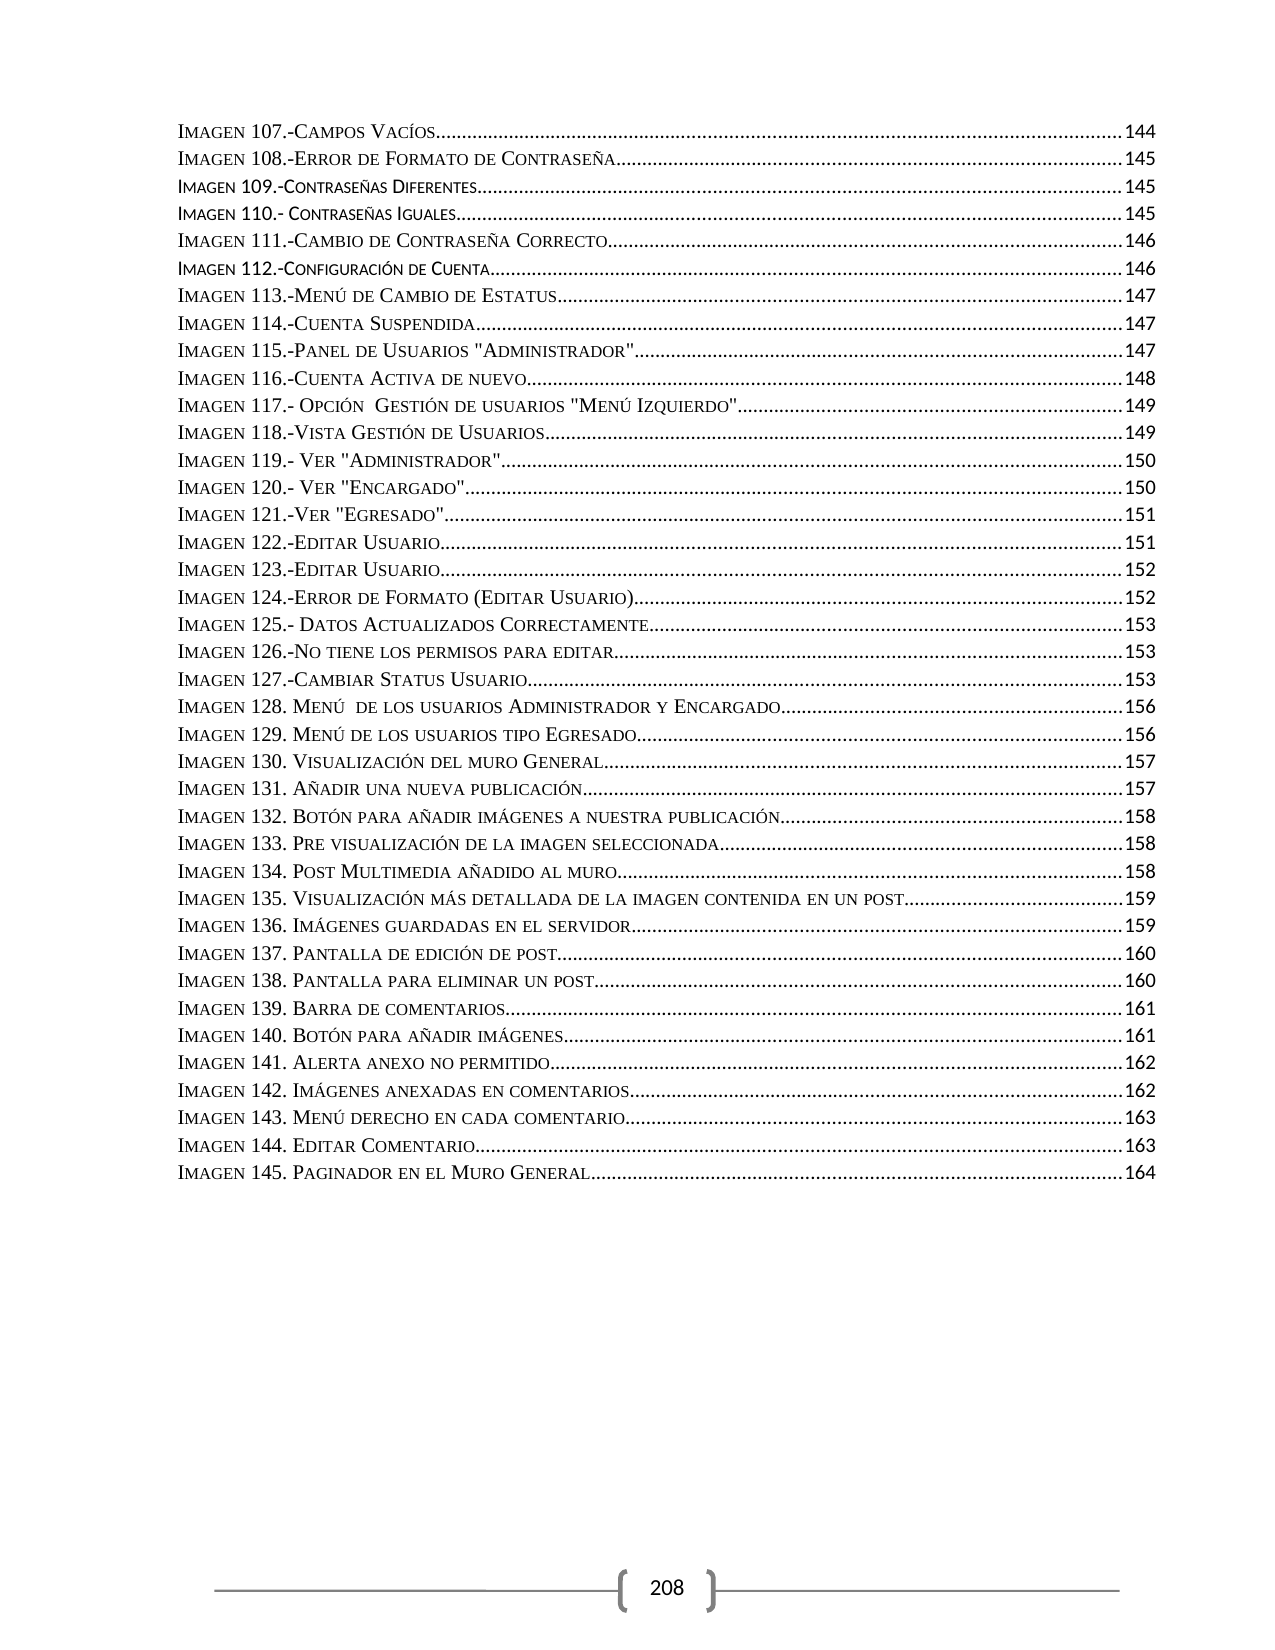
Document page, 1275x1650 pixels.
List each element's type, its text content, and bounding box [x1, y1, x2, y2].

text Imagen 134. Post Multimedia añadido al muro 158 [177, 858, 1157, 883]
text Imagen 109.-Contraseñas Diferentes. 145 [177, 173, 1157, 198]
text Imagen 110.- Contraseñas Iguales. 145 [177, 200, 1157, 226]
text Imagen 128. Menú de los usuarios Administrador y Encargado. 156 [177, 693, 1157, 719]
text Imagen 113.-Menú de Cambio de Estatus. 147 [177, 282, 1157, 308]
text Imagen 116.-Cuenta Activa de nuevo. 148 [177, 365, 1157, 390]
text Imagen 122.-Editar Usuario. 151 [177, 529, 1157, 554]
text Imagen 130. Visualización del muro General. 157 [177, 748, 1157, 774]
text Imagen 139. Barra de comentarios 161 [177, 995, 1157, 1020]
text Imagen 120.- Ver "Encargado". 150 [177, 474, 1157, 500]
text Imagen 131. Añadir una nueva publicación. 157 [177, 776, 1157, 801]
text Imagen 119.- Ver "Administrador". 150 [177, 447, 1157, 472]
text Imagen 123.-Editar Usuario. 152 [177, 556, 1157, 582]
text Imagen 108.-Error de Formato de Contraseña. 145 [177, 146, 1157, 171]
text Imagen 126.-No tiene los permisos para editar. 153 [177, 639, 1157, 664]
text Imagen 127.-Cambiar Status Usuario 153 [177, 666, 1157, 691]
text Imagen 112.-Configuración de Cuenta. 146 [177, 255, 1157, 281]
text Imagen 141. Alerta anexo no permitido. 162 [177, 1049, 1157, 1075]
text Imagen 144. Editar Comentario 163 [177, 1132, 1157, 1157]
text Imagen 136. Imágenes guardadas en el servidor. 159 [177, 913, 1157, 938]
text Imagen 138. Pantalla para eliminar un post. 160 [177, 967, 1157, 993]
text Imagen 114.-Cuenta Suspendida. 147 [177, 310, 1157, 335]
text Imagen 133. Pre visualización de la imagen seleccionada. 158 [177, 830, 1157, 856]
text Imagen 111.-Cambio de Contraseña Correcto. 146 [177, 228, 1157, 253]
text Imagen 137. Pantalla de edición de post 160 [177, 940, 1157, 965]
text Imagen 142. Imágenes anexadas en comentarios 162 [177, 1077, 1157, 1102]
text Imagen 129. Menú de los usuarios tipo Egresado. 156 [177, 721, 1157, 746]
text Imagen 115.-Panel de Usuarios "Administrador". 147 [177, 337, 1157, 363]
text Imagen 143. Menú derecho en cada comentario 163 [177, 1104, 1157, 1130]
text Imagen 140. Botón para añadir imágenes. 161 [177, 1022, 1157, 1048]
text Imagen 118.-Vista Gestión de Usuarios. 149 [177, 419, 1157, 445]
text Imagen 124.-Error de Formato (Editar Usuario). 152 [177, 584, 1157, 609]
text Imagen 107.-Campos Vacíos 144 [177, 118, 1157, 143]
text Imagen 121.-Ver "Egresado". 151 [177, 502, 1157, 527]
text Imagen 125.- Datos Actualizados Correctamente. 153 [177, 611, 1157, 637]
text Imagen 117.- Opción Gestión de usuarios "Menú Izquierdo". 149 [177, 392, 1157, 417]
text Imagen 132. Botón para añadir imágenes a nuestra publicación. 158 [177, 803, 1157, 828]
text Imagen 145. Paginador en el Muro General. 164 [177, 1159, 1157, 1184]
text Imagen 135. Visualización más detallada de la imagen contenida en un post. 159 [177, 885, 1157, 911]
